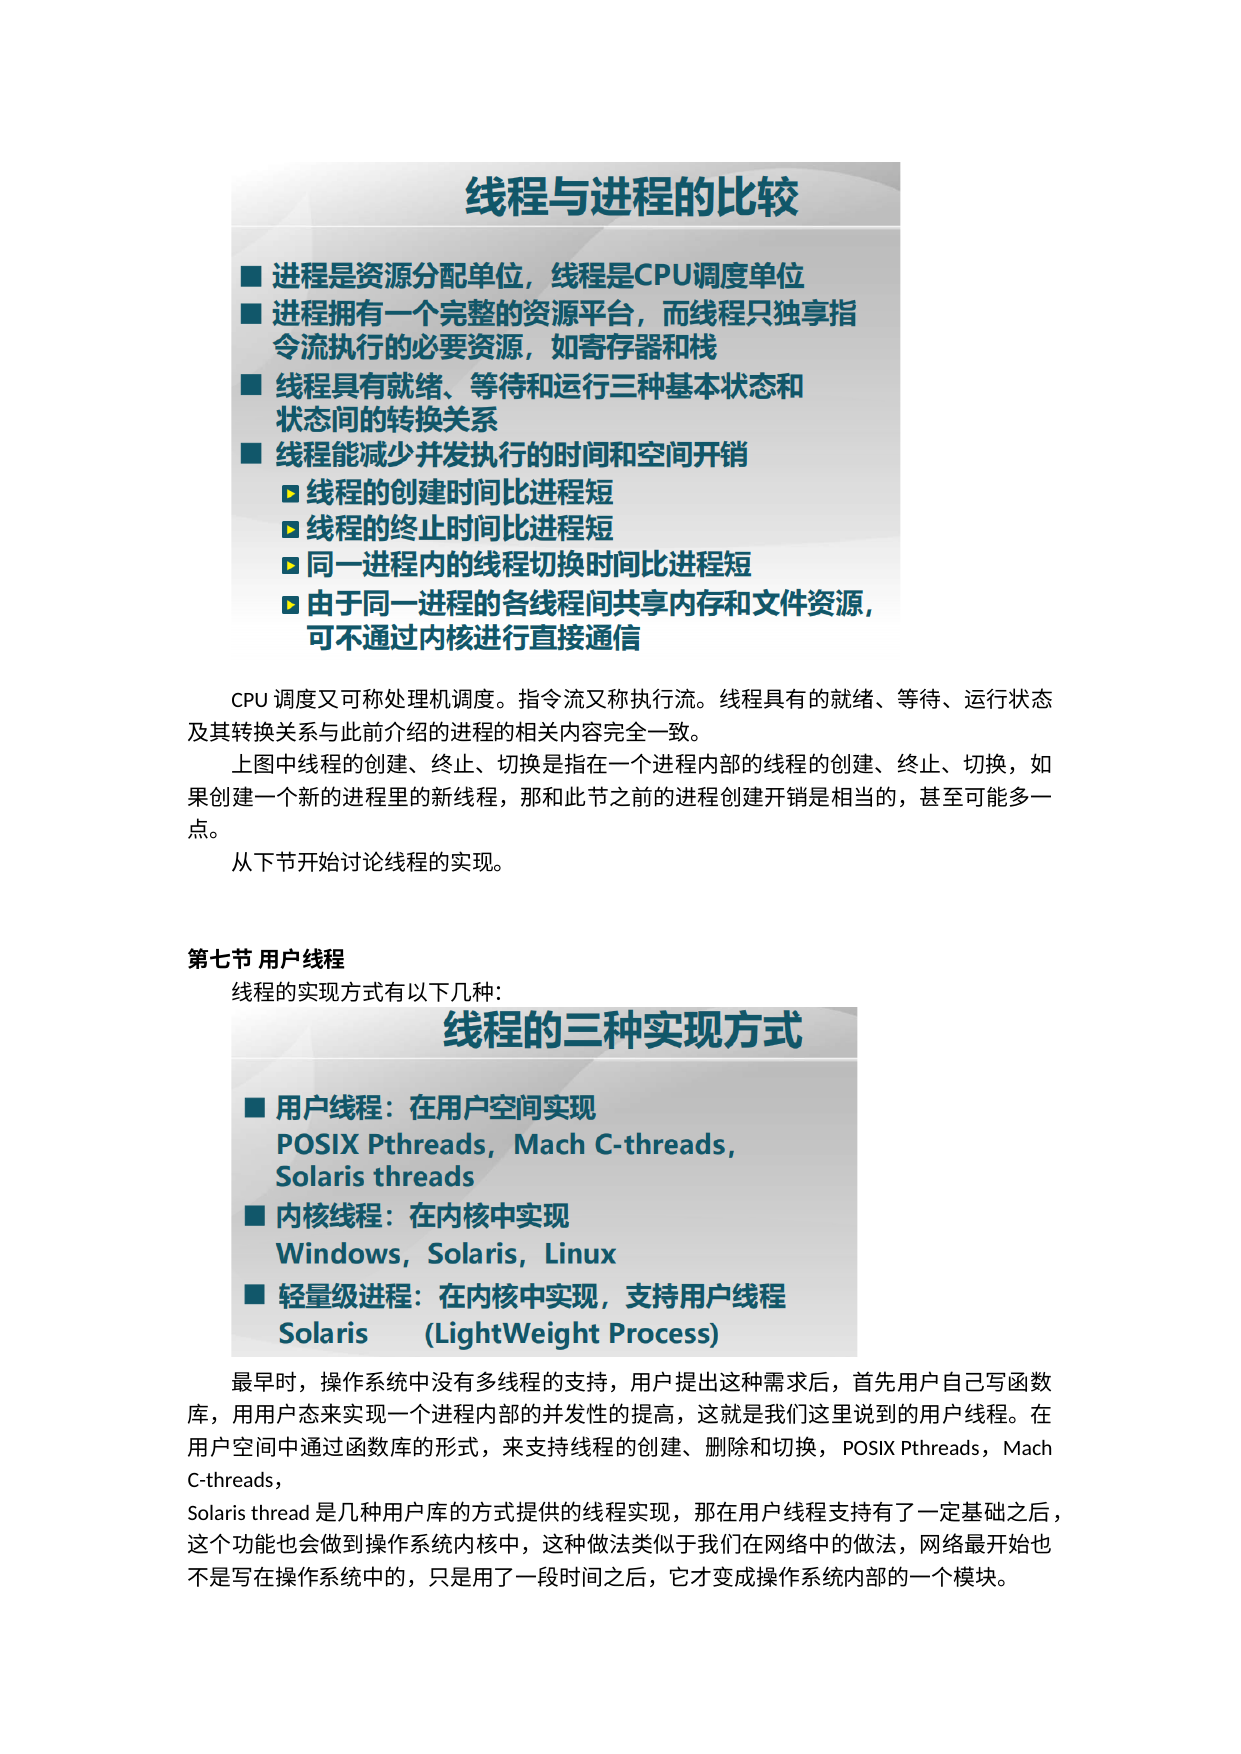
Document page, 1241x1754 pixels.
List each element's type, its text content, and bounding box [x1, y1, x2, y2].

picture [231, 1007, 858, 1357]
text 从下节开始讨论线程的实现。 [187, 844, 1053, 877]
text 最早时，操作系统中没有多线程的支持，用户提出这种需求后，首先用户自己写函数库，用用户态来实现一个进程内部的并发性的提高，这就是我们这里说到的用户线程。在用户空间中通过函数库的形式，来支持线程的创建、删除和切换，POSIX Pthreads，Mach C-threads， [187, 1364, 1053, 1494]
text 上图中线程的创建、终止、切换是指在一个进程内部的线程的创建、终止、切换，如果创建一个新的进程里的新线程，那和此节之前的进程创建开销是相当的，甚至可能多一点。 [187, 747, 1053, 844]
picture [231, 162, 901, 660]
text 线程的实现方式有以下几种： [187, 974, 1053, 1007]
text Solaris thread是几种用户库的方式提供的线程实现，那在用户线程支持有了一定基础之后，这个功能也会做到操作系统内核中，这种做法类似于我们在网络中的做法，网络最开始也不是写在操作系统中的，只是用了一段时间之后，它才变成操作系统内部的一个模块。 [187, 1494, 1053, 1592]
text 第七节 用户线程 [187, 942, 1053, 974]
text CPU调度又可称处理机调度。指令流又称执行流。线程具有的就绪、等待、运行状态及其转换关系与此前介绍的进程的相关内容完全一致。 [187, 682, 1053, 747]
